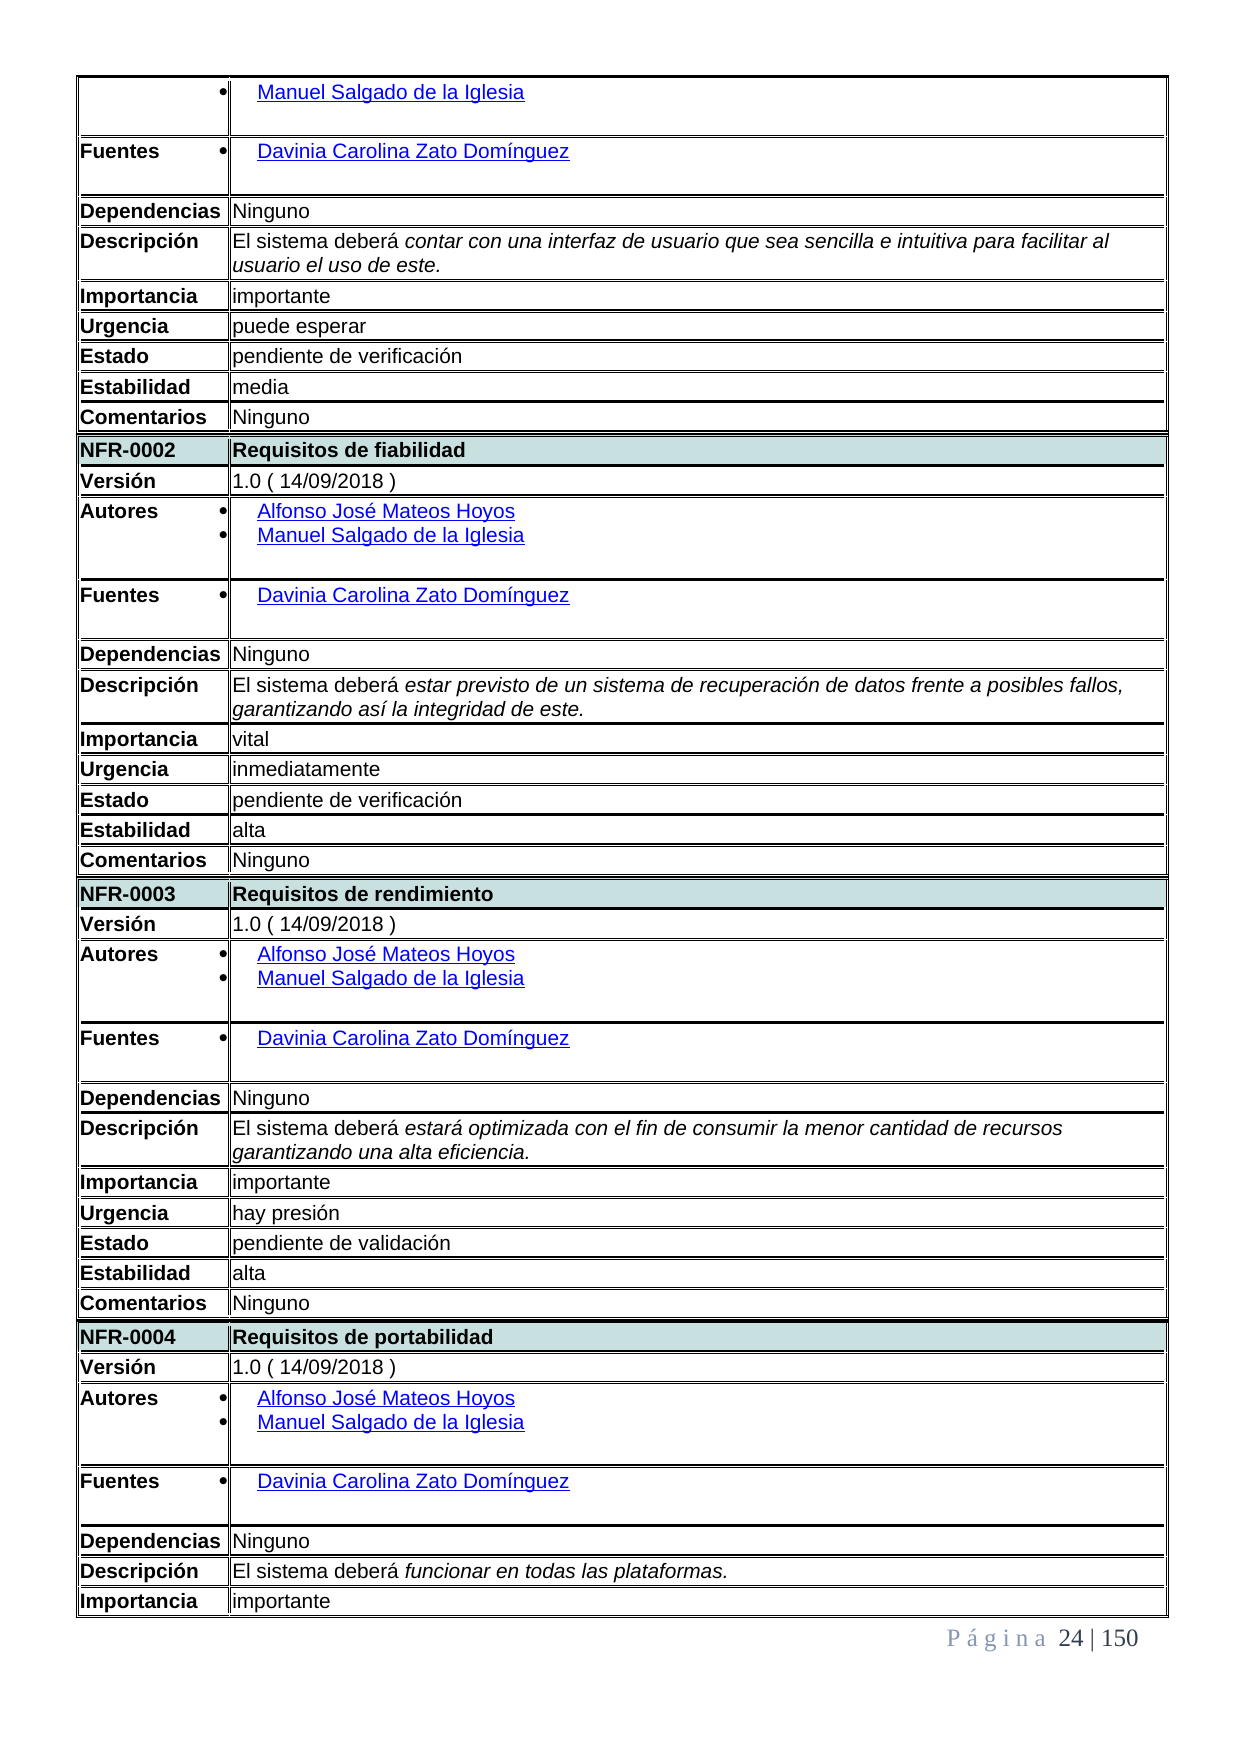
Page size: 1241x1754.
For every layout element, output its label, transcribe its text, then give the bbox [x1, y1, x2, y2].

table_header NFR-0004 [79, 1323, 230, 1350]
table_cell pendiente de verificación [230, 783, 1167, 813]
table_cell Autores [79, 494, 228, 578]
table_cell importante [230, 1585, 1166, 1615]
table_cell Fuentes [77, 578, 228, 637]
table_cell Davinia Carolina Zato Domínguez [231, 1464, 1166, 1524]
table_cell Alfonso José Mateos Hoyos Manuel Salgado de la Iglesia [231, 938, 1166, 1021]
table_cell Versión [79, 1350, 228, 1381]
table_cell Fuentes [79, 135, 228, 194]
table_cell Dependencias [79, 194, 228, 224]
table_cell Fuentes [79, 1464, 228, 1524]
table_cell Ninguno [230, 843, 1166, 873]
table_cell Dependencias [77, 1081, 230, 1111]
table_cell Ninguno [230, 1286, 1166, 1317]
table_cell inmediatamente [231, 752, 1166, 783]
table_cell Davinia Carolina Zato Domínguez [231, 578, 1167, 637]
table_cell Ninguno [230, 400, 1166, 430]
table_cell Versión [79, 907, 228, 937]
table_cell Comentarios [79, 843, 230, 873]
table_cell Estado [79, 339, 228, 370]
table_cell Ninguno [230, 1081, 1167, 1111]
table_cell Descripción [79, 225, 228, 279]
table_cell Urgencia [79, 752, 228, 783]
table_cell El sistema deberá funcionar en todas las plataformas. [231, 1554, 1166, 1584]
table_cell Urgencia [79, 309, 228, 339]
table_cell Autores [77, 1381, 230, 1464]
table_cell Importancia [79, 1585, 230, 1615]
table_cell Autores [79, 78, 230, 134]
table_cell alta [231, 1256, 1166, 1286]
table_cell Urgencia [77, 1196, 230, 1226]
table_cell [230, 1381, 1167, 1464]
table_cell El sistema deberá estar previsto de un sistema de recuperación de datos frente a posibles fallos, garantizando así la integridad de este. [230, 668, 1167, 722]
table_cell Ninguno [231, 638, 1166, 668]
table_cell Dependencias [79, 638, 228, 668]
table_cell Estabilidad [79, 1256, 228, 1286]
table_cell Ninguno [231, 1524, 1166, 1554]
table_cell Autores [79, 938, 228, 1021]
table_cell importante [231, 1165, 1166, 1196]
table_cell puede esperar [231, 309, 1166, 339]
table_cell Importancia [79, 722, 228, 752]
table_header NFR-0002 [79, 437, 230, 464]
table_cell Versión [79, 464, 228, 494]
table_cell Importancia [77, 279, 230, 309]
table_header Requisitos de portabilidad [230, 1323, 1166, 1350]
table_cell Dependencias [79, 1524, 228, 1554]
table_cell El sistema deberá estará optimizada con el fin de consumir la menor cantidad de recursos garantizando una alta eficiencia. [231, 1111, 1166, 1165]
table_cell 1.0 ( 14/09/2018 ) [231, 907, 1166, 937]
table_cell Estabilidad [77, 813, 228, 843]
table_cell importante [230, 279, 1167, 309]
table_cell Comentarios [79, 1286, 230, 1317]
table_cell Estado [77, 1226, 230, 1256]
table_cell media [230, 370, 1167, 400]
table_cell Comentarios [79, 400, 230, 430]
table_header Requisitos de fiabilidad [230, 437, 1166, 464]
table_cell pendiente de verificación [231, 339, 1166, 370]
table_header Requisitos de rendimiento [230, 880, 1166, 907]
table_cell Alfonso José Mateos Hoyos Manuel Salgado de la Iglesia [231, 494, 1166, 578]
table_cell vital [231, 722, 1166, 752]
table_cell hay presión [230, 1196, 1167, 1226]
table_cell alta [231, 813, 1167, 843]
table_cell Descripción [79, 1111, 228, 1165]
table_header NFR-0003 [79, 880, 230, 907]
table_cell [230, 78, 1166, 134]
table_cell El sistema deberá contar con una interfaz de usuario que sea sencilla e intuitiva para facilitar al usuario el uso de este. [231, 225, 1166, 279]
table_cell Fuentes [79, 1021, 228, 1081]
table_cell Descripción [79, 1554, 228, 1584]
table_cell Estado [77, 783, 230, 813]
table_cell 1.0 ( 14/09/2018 ) [231, 1350, 1166, 1381]
table_cell Ninguno [231, 194, 1166, 224]
table_cell Estabilidad [77, 370, 230, 400]
table_cell pendiente de validación [230, 1226, 1167, 1256]
table_cell 1.0 ( 14/09/2018 ) [231, 464, 1166, 494]
table_cell Descripción [77, 668, 230, 722]
table_cell Importancia [79, 1165, 228, 1196]
table_cell Davinia Carolina Zato Domínguez [231, 1021, 1166, 1081]
table_cell Davinia Carolina Zato Domínguez [231, 135, 1166, 194]
